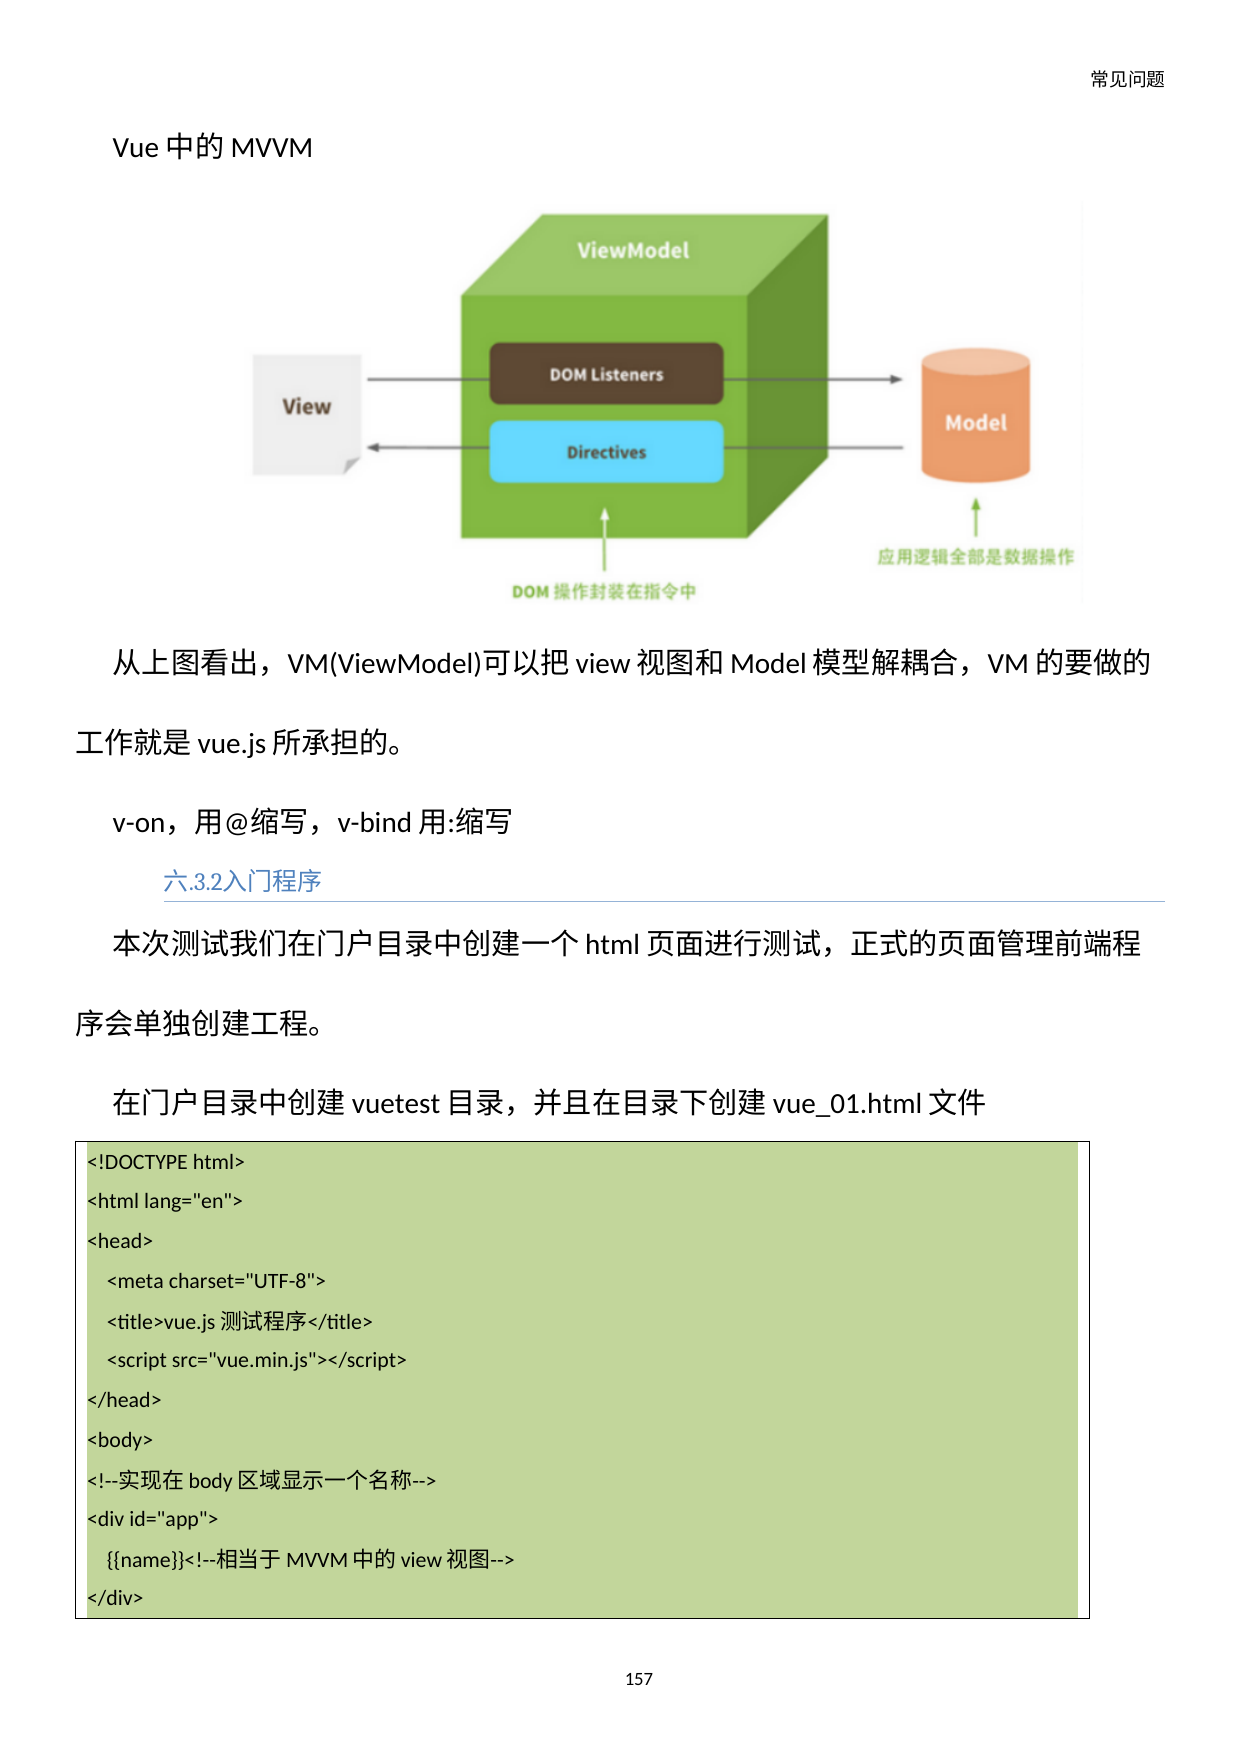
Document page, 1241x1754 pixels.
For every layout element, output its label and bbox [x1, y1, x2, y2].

picture [112, 185, 1128, 621]
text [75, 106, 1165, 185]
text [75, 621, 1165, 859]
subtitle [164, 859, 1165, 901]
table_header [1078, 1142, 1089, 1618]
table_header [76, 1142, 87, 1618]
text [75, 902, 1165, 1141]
